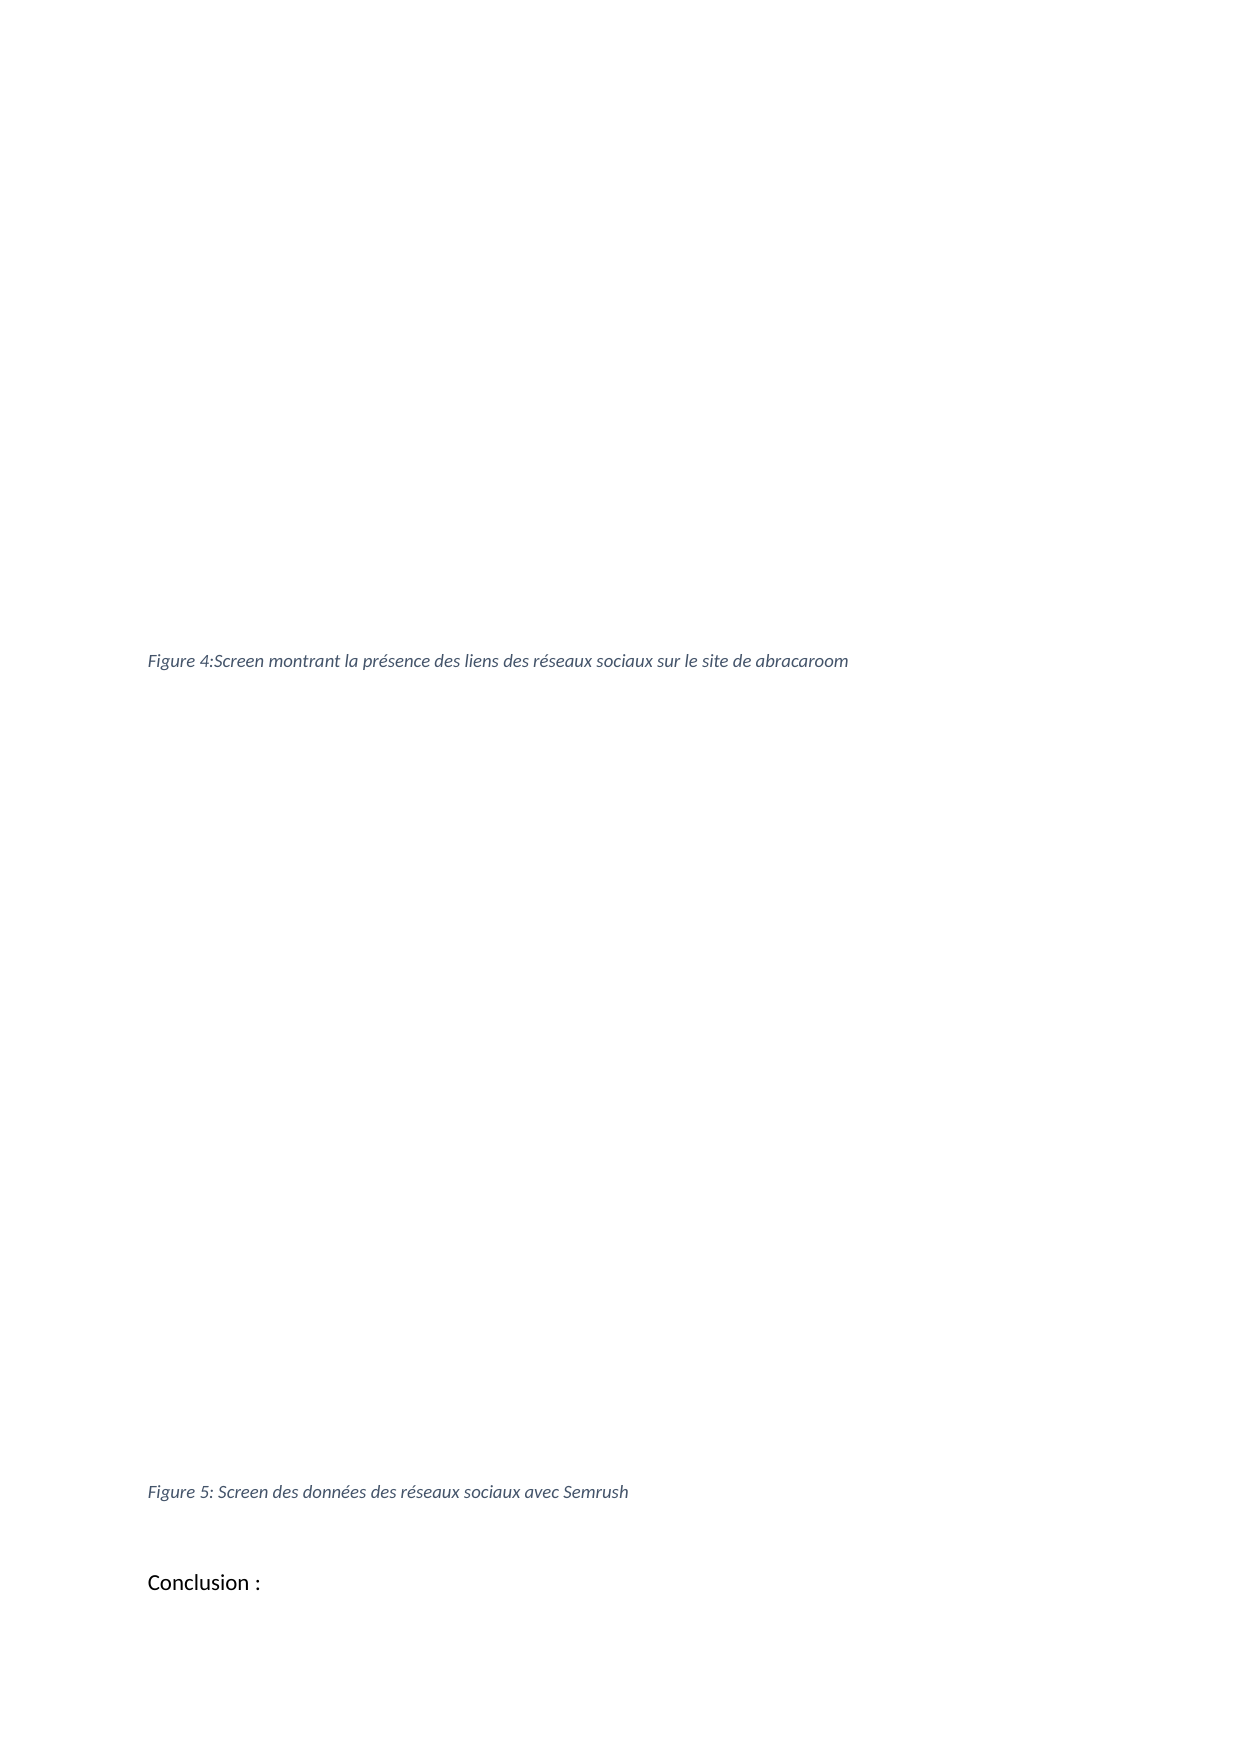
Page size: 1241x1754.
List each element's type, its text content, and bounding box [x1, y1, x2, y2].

text Figure 5: Screen des données des réseaux sociaux avec Semrush [148, 1480, 1093, 1503]
text Figure 4:Screen montrant la présence des liens des réseaux sociaux sur le site de abracaroom [148, 649, 1093, 672]
text Conclusion : [148, 1568, 1093, 1596]
